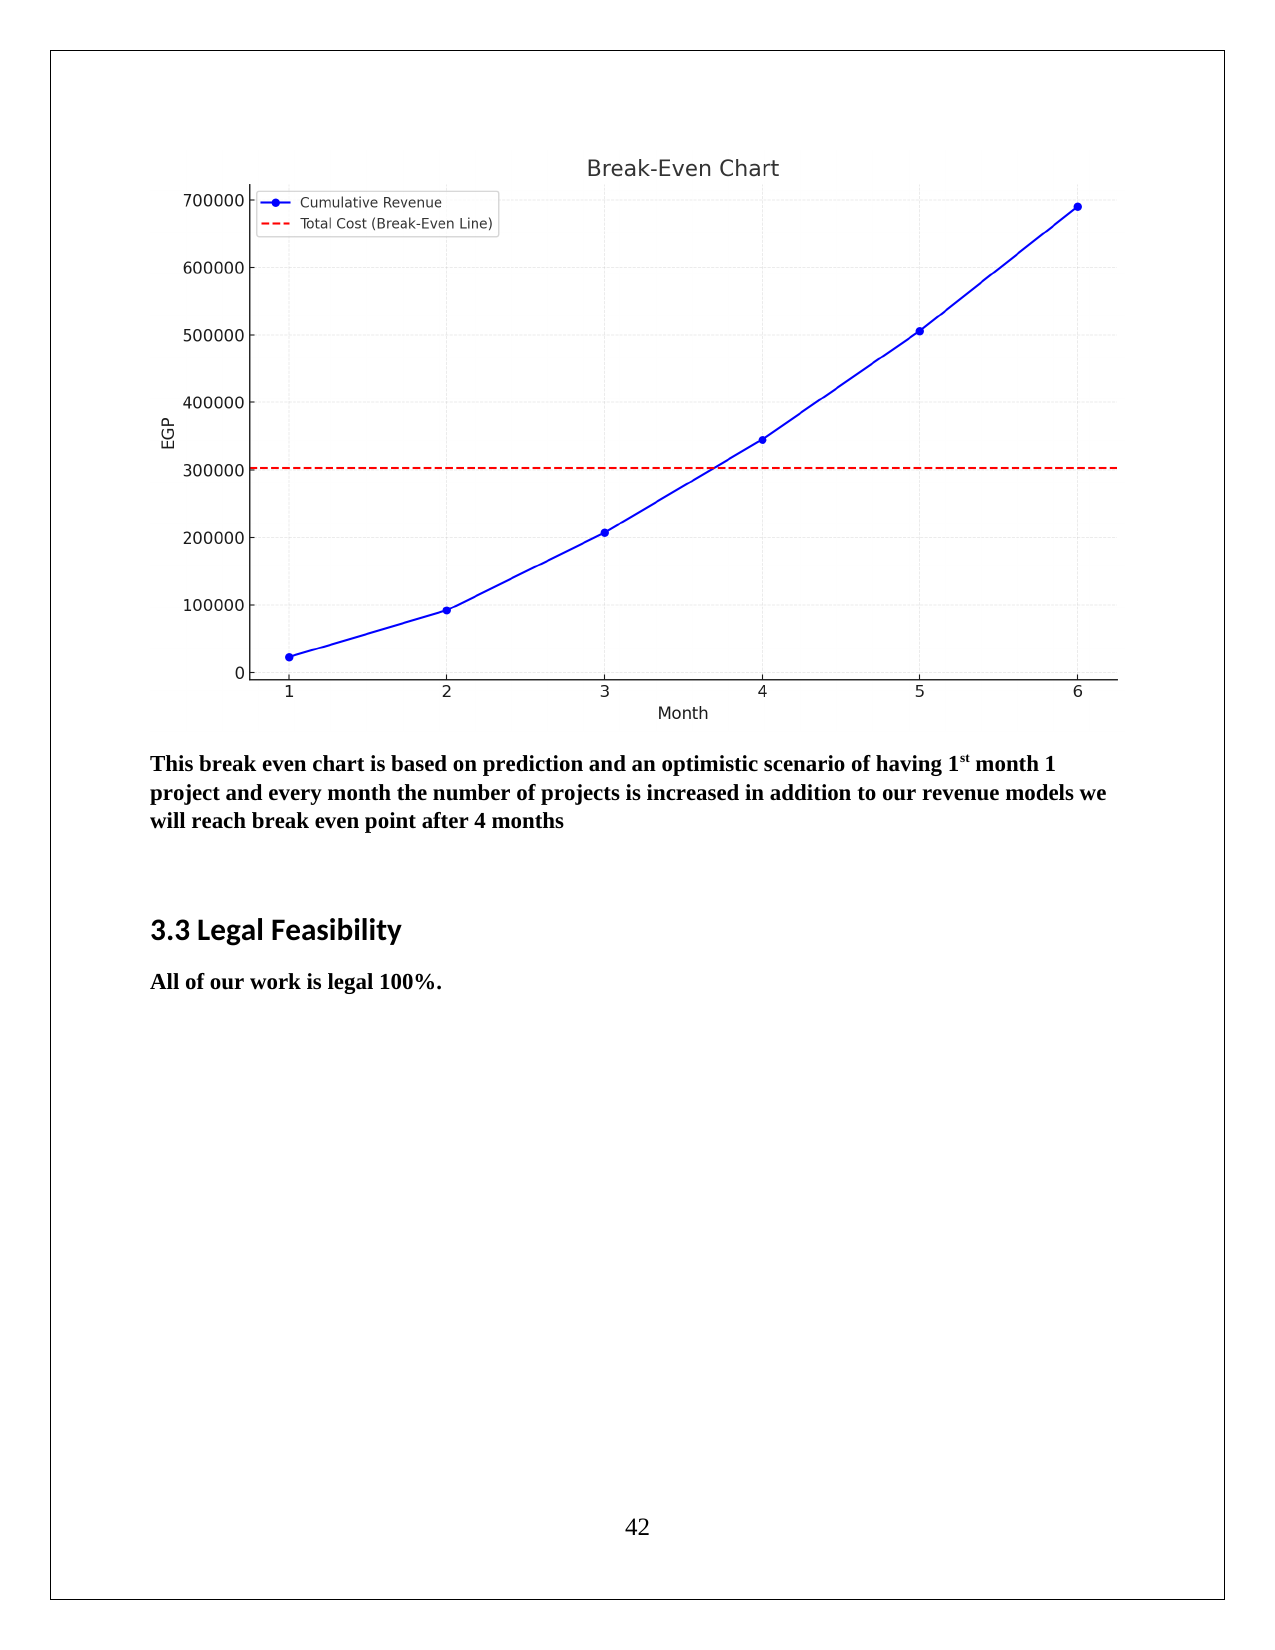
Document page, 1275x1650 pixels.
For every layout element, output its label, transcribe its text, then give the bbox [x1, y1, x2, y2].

text 3.3 Legal Feasibility [150, 910, 1125, 948]
text This break even chart is based on prediction and an optimistic scenario of having 1st month 1 project and every month the number of projects is increased in addition to our revenue models we will reach break even point after 4 months [150, 750, 1125, 833]
text All of our work is legal 100%. [150, 968, 1125, 994]
picture [150, 150, 1125, 732]
